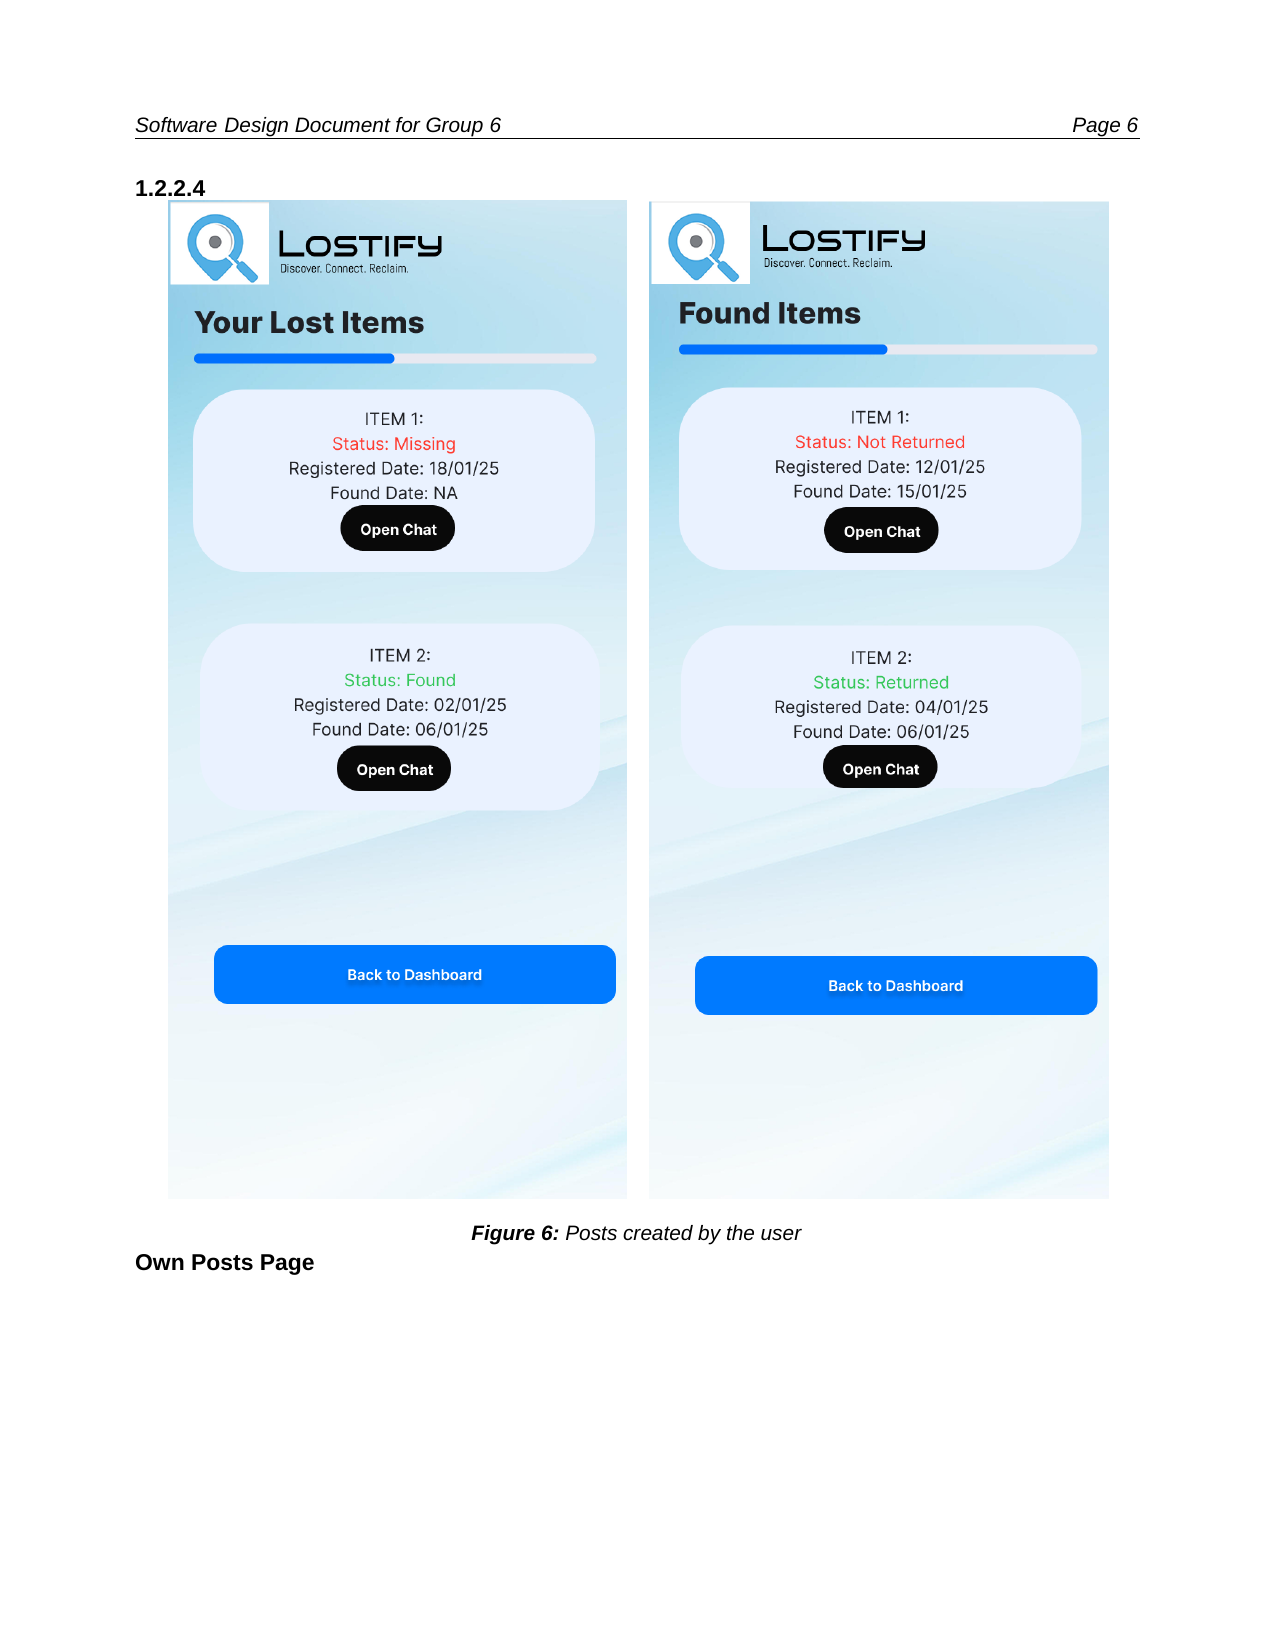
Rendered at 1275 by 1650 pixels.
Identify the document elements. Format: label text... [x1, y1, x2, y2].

picture [166, 200, 627, 1199]
picture [647, 200, 1109, 1199]
